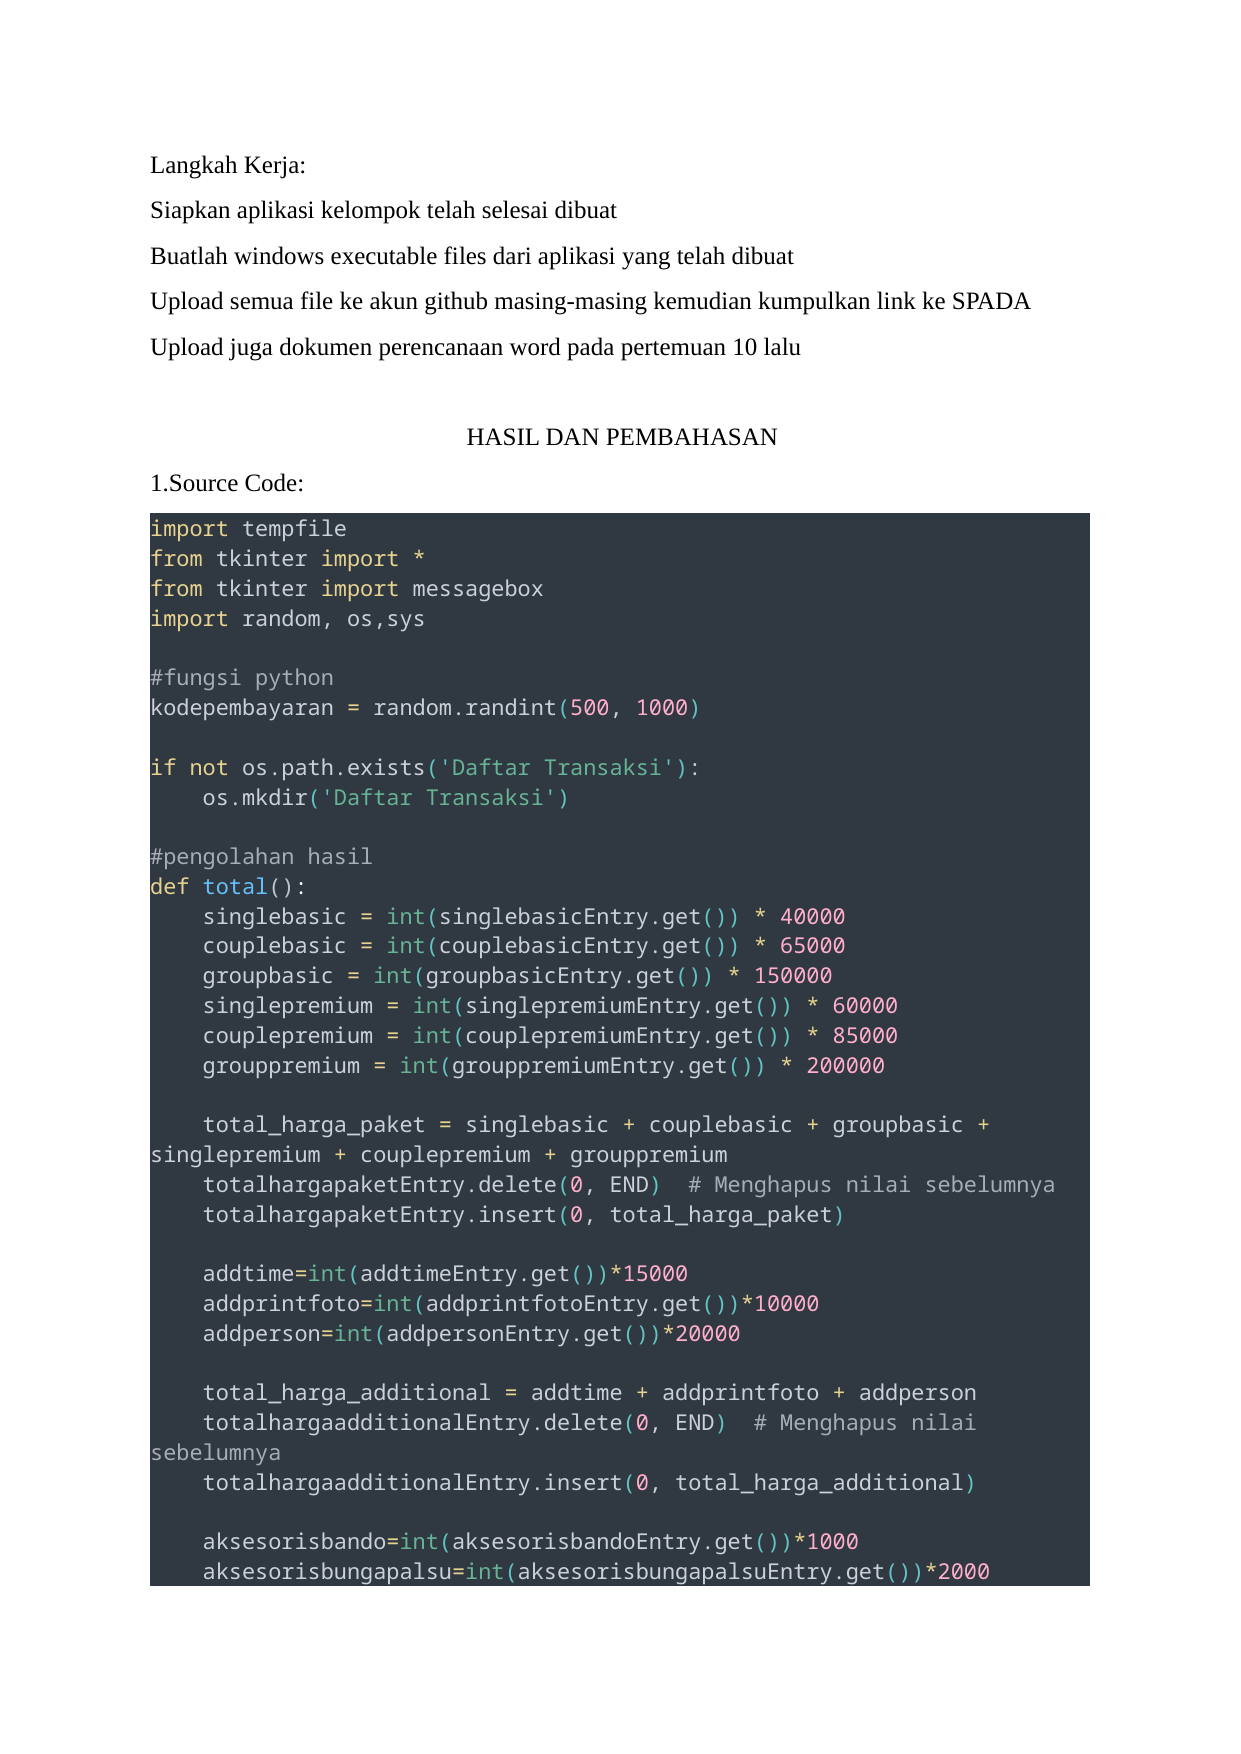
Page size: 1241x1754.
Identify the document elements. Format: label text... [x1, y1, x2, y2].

text kodepembayaran = random.randint(500, 1000) [150, 692, 1090, 722]
text totalhargaadditionalEntry.delete(0, END) # Menghapus nilai sebelumnya [150, 1407, 1090, 1467]
text import tempfile [150, 513, 1090, 543]
text Upload semua file ke akun github masing-masing kemudian kumpulkan link ke SPADA [150, 286, 1094, 315]
text singlebasic = int(singlebasicEntry.get()) * 40000 [150, 901, 1090, 930]
text totalhargaadditionalEntry.insert(0, total_harga_additional) [150, 1467, 1090, 1496]
text 1.Source Code: [150, 468, 1094, 497]
text total_harga_additional = addtime + addprintfoto + addperson [150, 1377, 1090, 1407]
text aksesorisbungapalsu=int(aksesorisbungapalsuEntry.get())*2000 [150, 1556, 1090, 1586]
text if not os.path.exists('Daftar Transaksi'): [150, 752, 1090, 781]
text from tkinter import messagebox [150, 573, 1090, 603]
text total_harga_paket = singlebasic + couplebasic + groupbasic + singlepremium + couplepremium + grouppremium [150, 1109, 1090, 1169]
text import random, os,sys [150, 603, 1090, 632]
text from tkinter import * [150, 543, 1090, 573]
text couplepremium = int(couplepremiumEntry.get()) * 85000 [150, 1020, 1090, 1049]
text addprintfoto=int(addprintfotoEntry.get())*10000 [150, 1288, 1090, 1318]
text Buatlah windows executable files dari aplikasi yang telah dibuat [150, 241, 1094, 269]
text totalhargapaketEntry.insert(0, total_harga_paket) [150, 1198, 1090, 1228]
text totalhargapaketEntry.delete(0, END) # Menghapus nilai sebelumnya [150, 1169, 1090, 1198]
text #fungsi python [150, 662, 1090, 692]
text Upload juga dokumen perencanaan word pada pertemuan 10 lalu [150, 332, 1094, 360]
text singlepremium = int(singlepremiumEntry.get()) * 60000 [150, 990, 1090, 1020]
text Langkah Kerja: [150, 150, 1094, 179]
text HASIL DAN PEMBAHASAN [150, 422, 1094, 451]
text groupbasic = int(groupbasicEntry.get()) * 150000 [150, 960, 1090, 990]
text addtime=int(addtimeEntry.get())*15000 [150, 1258, 1090, 1288]
text #pengolahan hasil [150, 841, 1090, 871]
text couplebasic = int(couplebasicEntry.get()) * 65000 [150, 930, 1090, 960]
text def total(): [150, 871, 1090, 901]
text os.mkdir('Daftar Transaksi') [150, 781, 1090, 811]
text grouppremium = int(grouppremiumEntry.get()) * 200000 [150, 1049, 1090, 1079]
text addperson=int(addpersonEntry.get())*20000 [150, 1318, 1090, 1347]
text aksesorisbando=int(aksesorisbandoEntry.get())*1000 [150, 1526, 1090, 1556]
text Siapkan aplikasi kelompok telah selesai dibuat [150, 195, 1094, 224]
